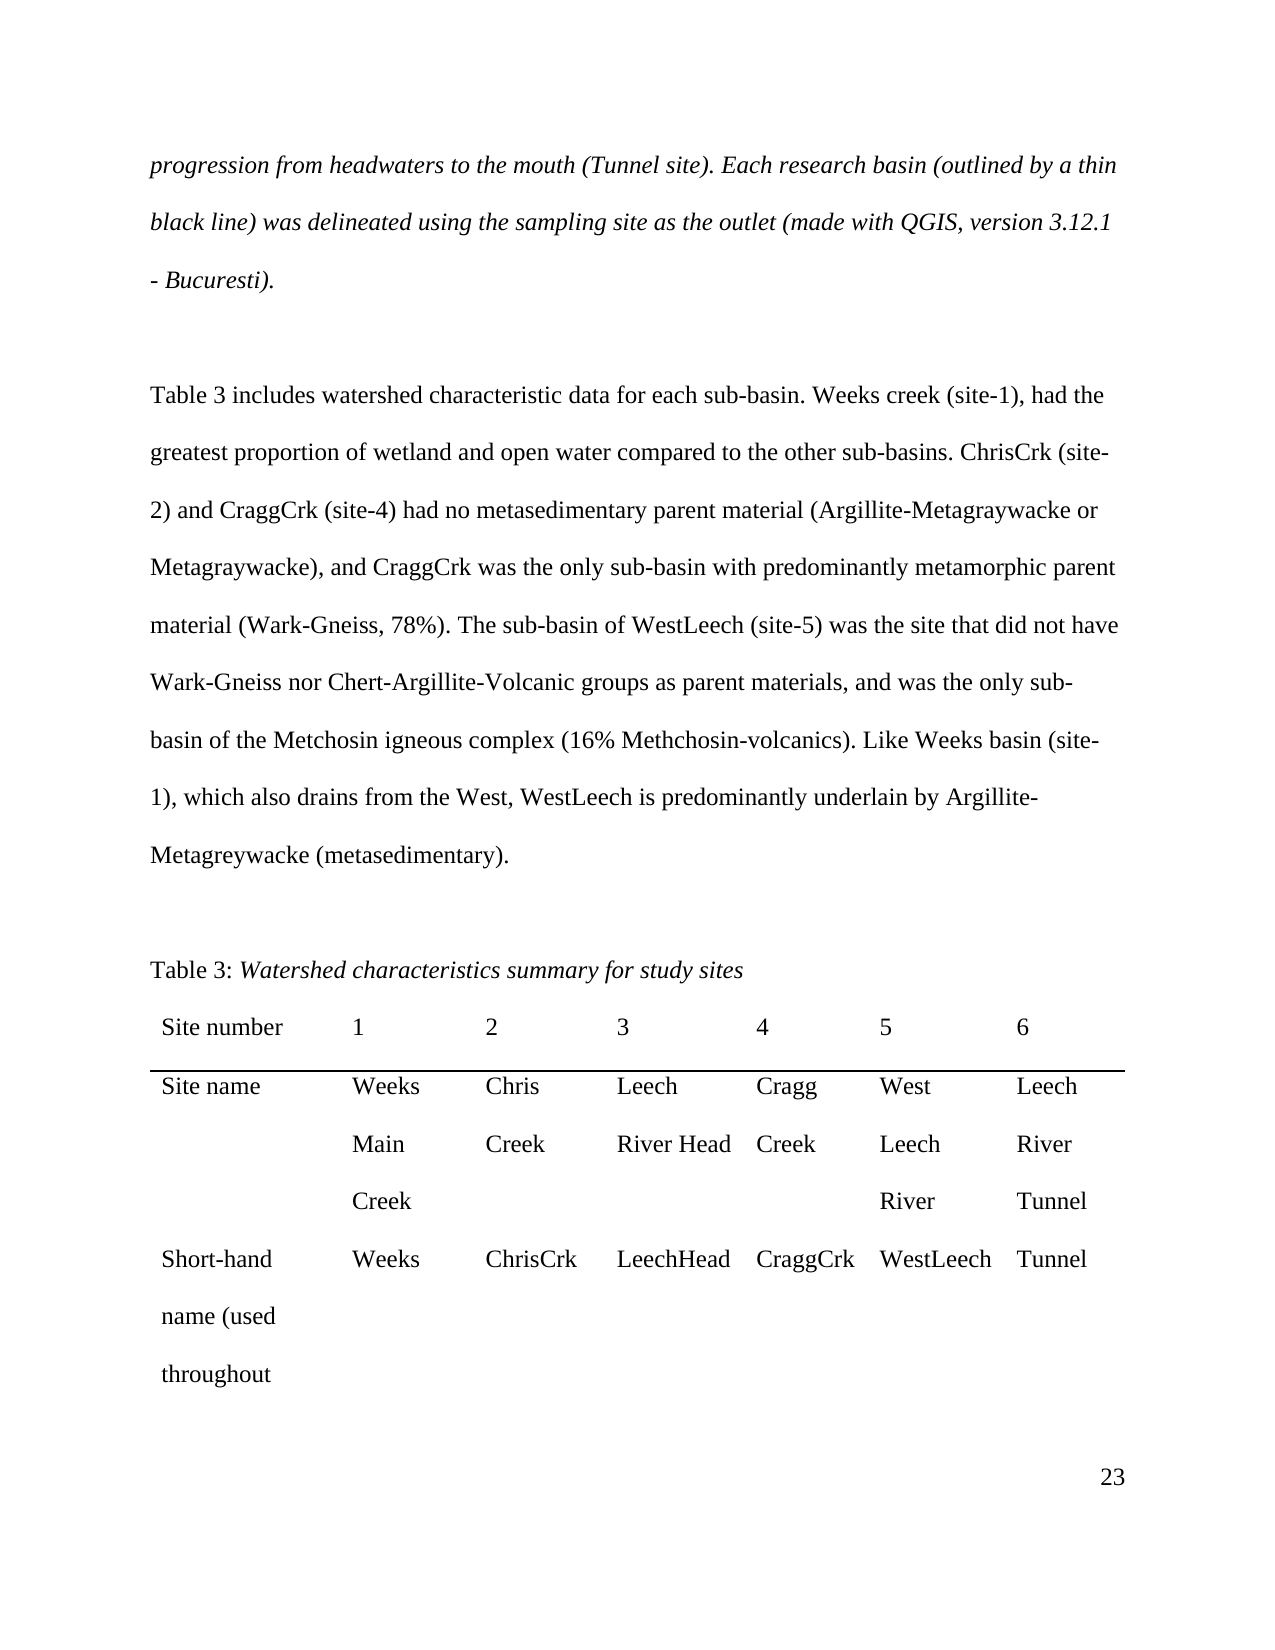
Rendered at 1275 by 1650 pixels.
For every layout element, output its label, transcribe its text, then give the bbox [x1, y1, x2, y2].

table_header 4 [745, 1013, 868, 1070]
table_cell LeechHead [605, 1244, 745, 1388]
table_cell WestLeech [868, 1244, 1005, 1388]
table_cell Site name [150, 1072, 341, 1244]
text Table 3 includes watershed characteristic data for each sub-basin. Weeks creek (site-1), had the greatest proportion of wetland and open water compared to the other sub-basins. ChrisCrk (site-2) and CraggCrk (site-4) had no metasedimentary parent material (Argillite-Metagraywacke or Metagraywacke), and CraggCrk was the only sub-basin with predominantly metamorphic parent material (Wark-Gneiss, 78%). The sub-basin of WestLeech (site-5) was the site that did not have Wark-Gneiss nor Chert-Argillite-Volcanic groups as parent materials, and was the only sub-basin of the Metchosin igneous complex (16% Methchosin-volcanics). Like Weeks basin (site-1), which also drains from the West, WestLeech is predominantly underlain by Argillite-Metagreywacke (metasedimentary). [150, 380, 1125, 869]
table_header 2 [474, 1013, 605, 1070]
table_cell Leech River Head [605, 1072, 745, 1244]
table_cell Leech River Tunnel [1005, 1072, 1125, 1244]
table_header 5 [868, 1013, 1005, 1070]
table_header Site number [150, 1013, 341, 1070]
table_cell Cragg Creek [745, 1072, 868, 1244]
table_cell Weeks Main Creek [341, 1072, 474, 1244]
table_cell ChrisCrk [474, 1244, 605, 1388]
table_cell West Leech River [868, 1072, 1005, 1244]
text Table 3: Watershed characteristics summary for study sites [150, 955, 1125, 984]
table_cell CraggCrk [745, 1244, 868, 1388]
table_cell Weeks [341, 1244, 474, 1388]
table_cell Chris Creek [474, 1072, 605, 1244]
table_cell Tunnel [1005, 1244, 1125, 1388]
table_header 3 [605, 1013, 745, 1070]
table_header 6 [1005, 1013, 1125, 1070]
table_header 1 [341, 1013, 474, 1070]
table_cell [150, 1244, 341, 1388]
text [150, 150, 1125, 294]
